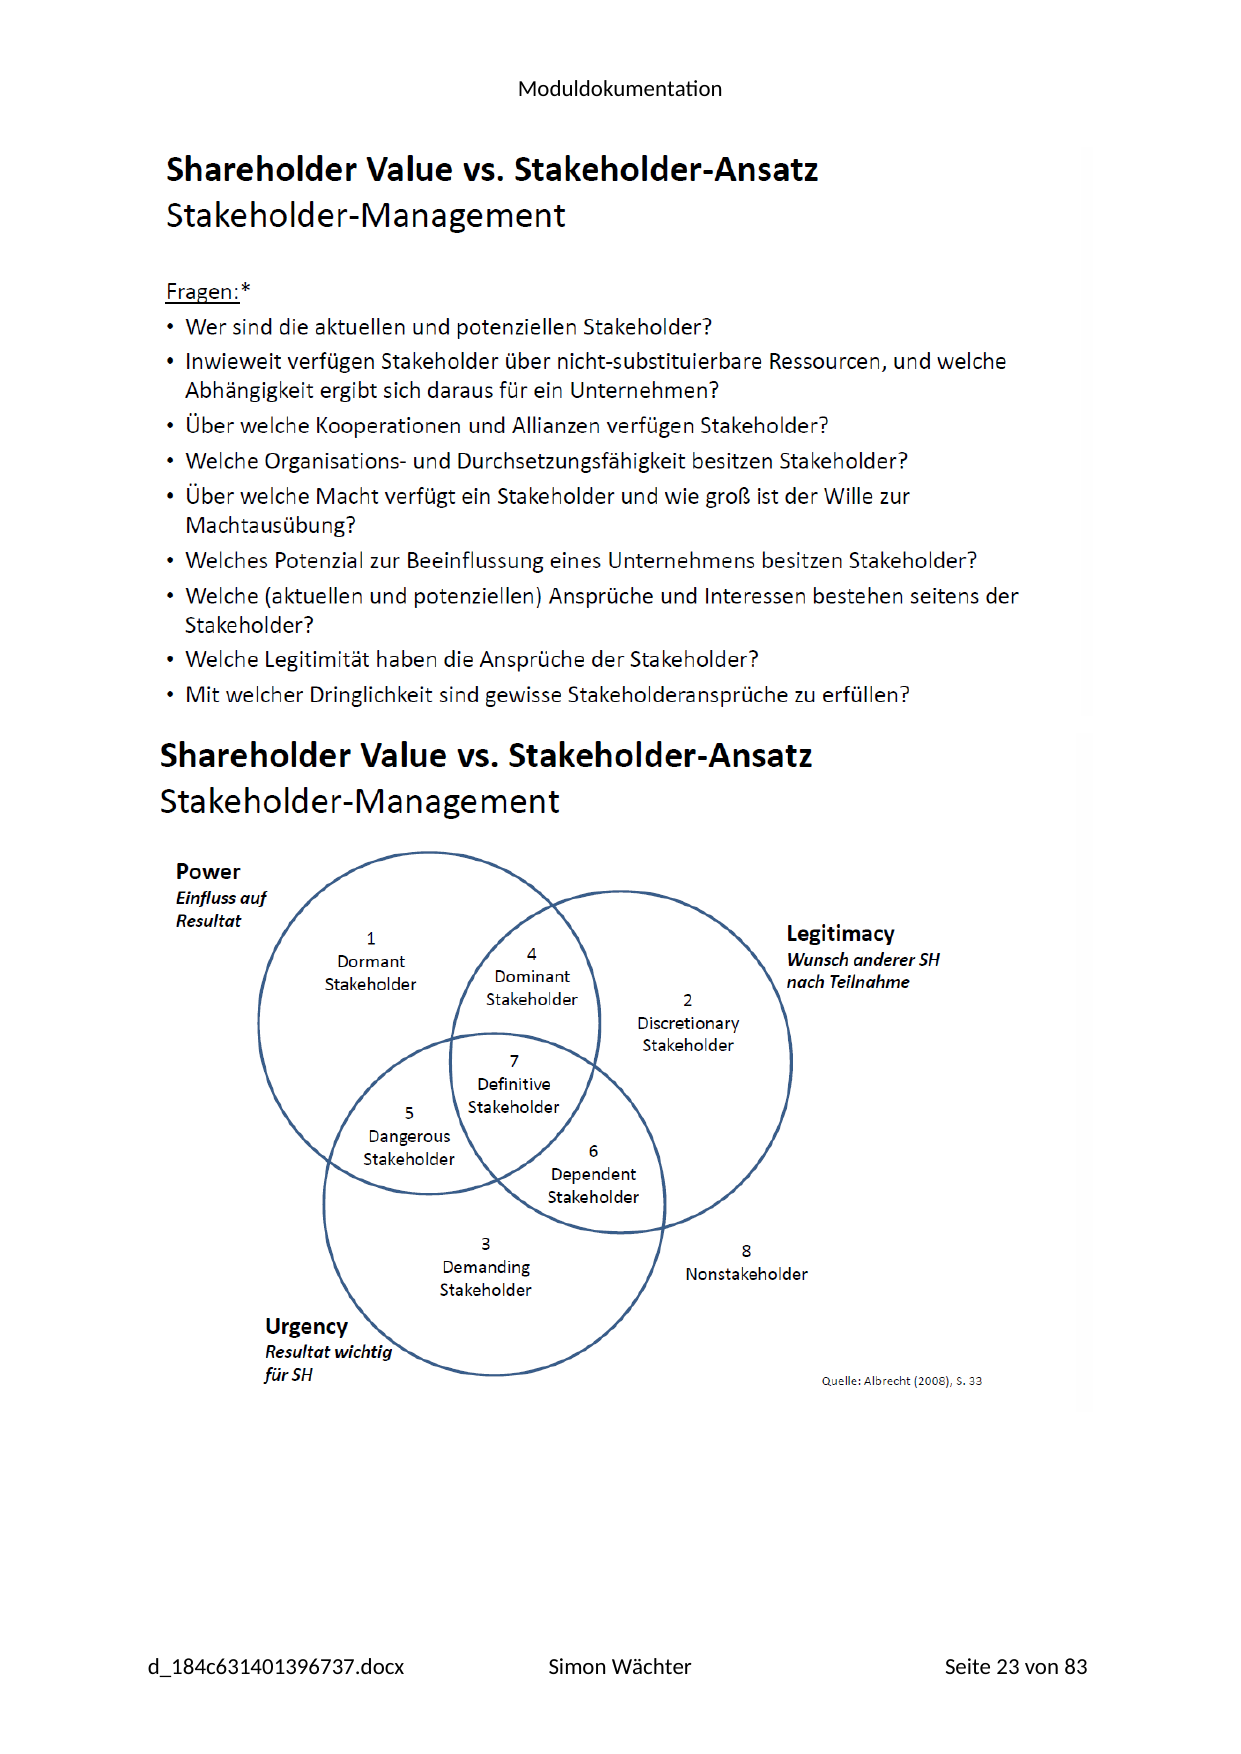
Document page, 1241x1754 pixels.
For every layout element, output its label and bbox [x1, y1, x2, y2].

picture [147, 147, 1093, 716]
picture [147, 733, 1093, 1412]
